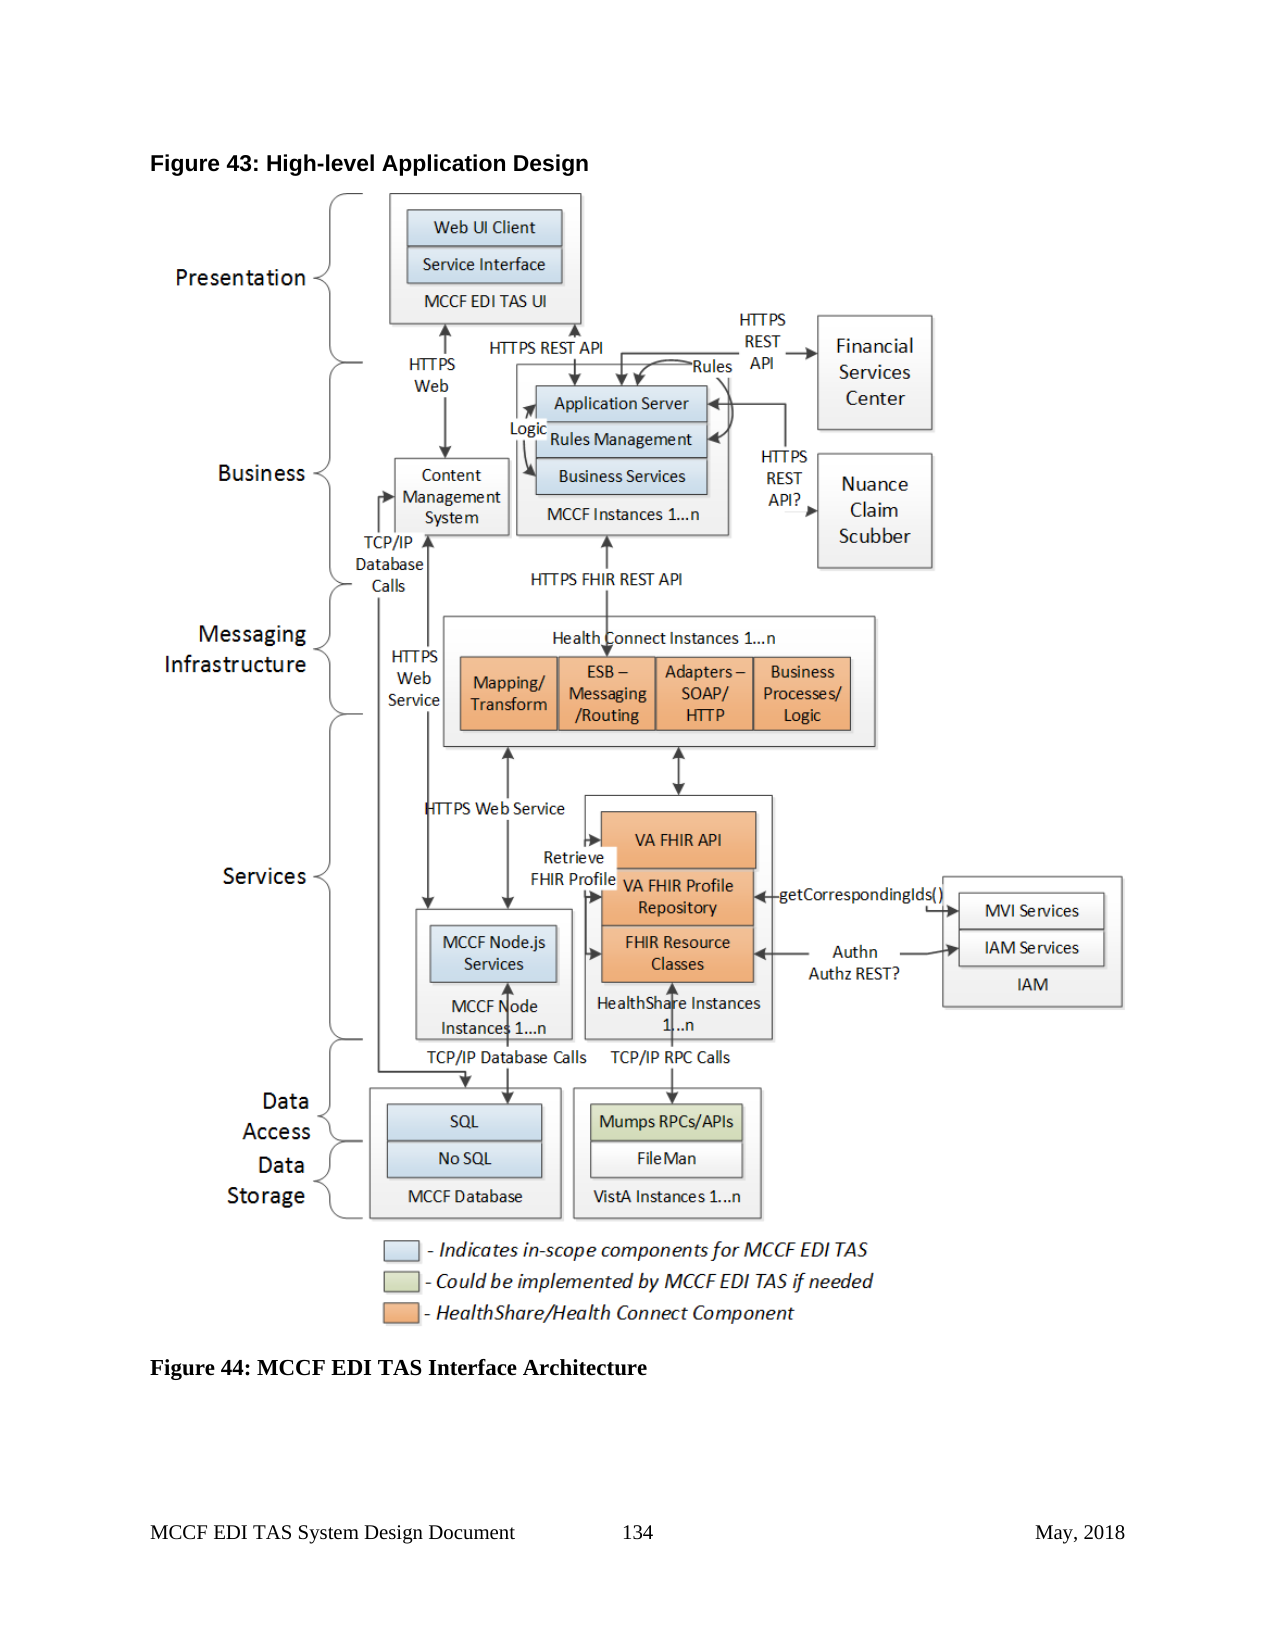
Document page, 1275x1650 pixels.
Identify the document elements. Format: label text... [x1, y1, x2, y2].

picture [150, 192, 1125, 1337]
